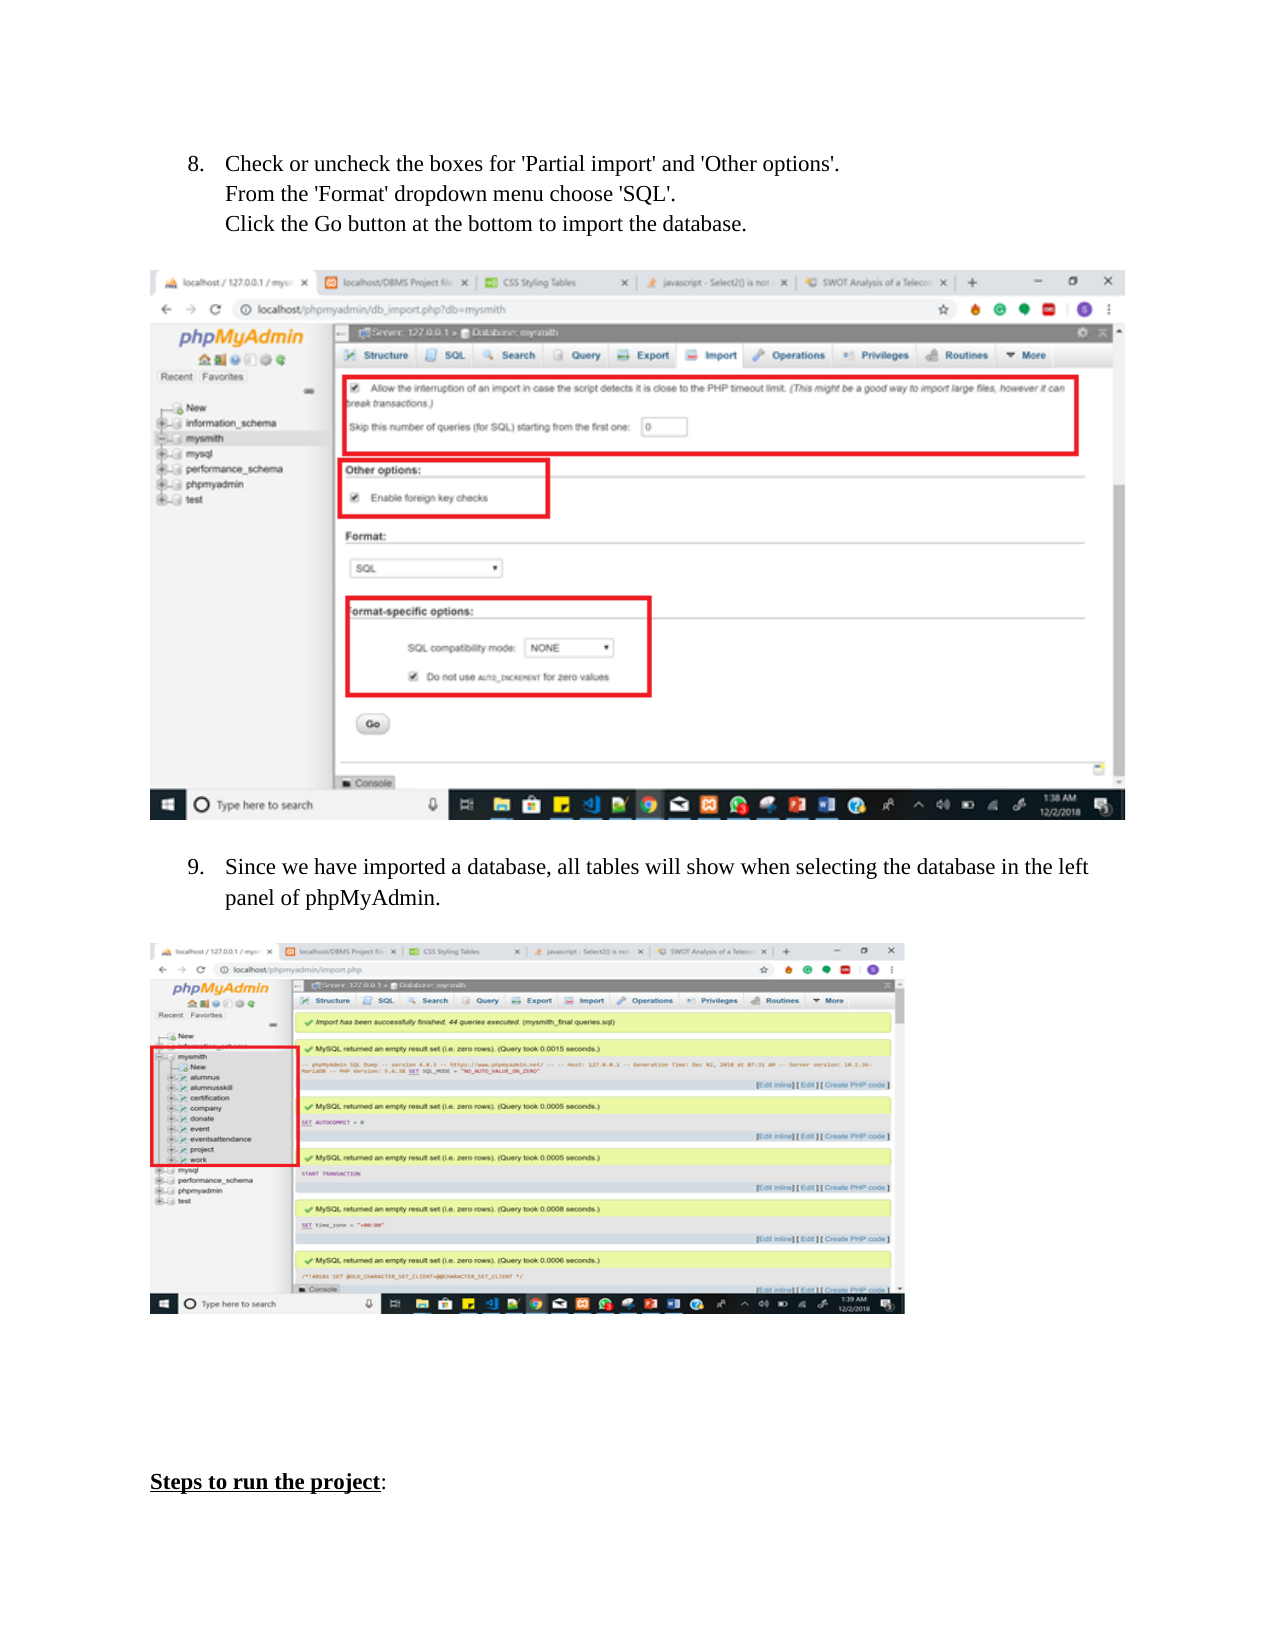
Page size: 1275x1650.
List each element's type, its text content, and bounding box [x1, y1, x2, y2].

picture [150, 943, 905, 1314]
list Since we have imported a database, all tables will show when selecting the database in the left panel of phpMyAdmin. [187, 853, 1125, 910]
picture [150, 270, 1125, 820]
list Check or uncheck the boxes for 'Partial import' and 'Other options'. From the 'Format' dropdown menu choose 'SQL'. Click the Go button at the bottom to import the database. [187, 150, 1125, 237]
text Steps to run the project: [150, 1468, 1125, 1494]
